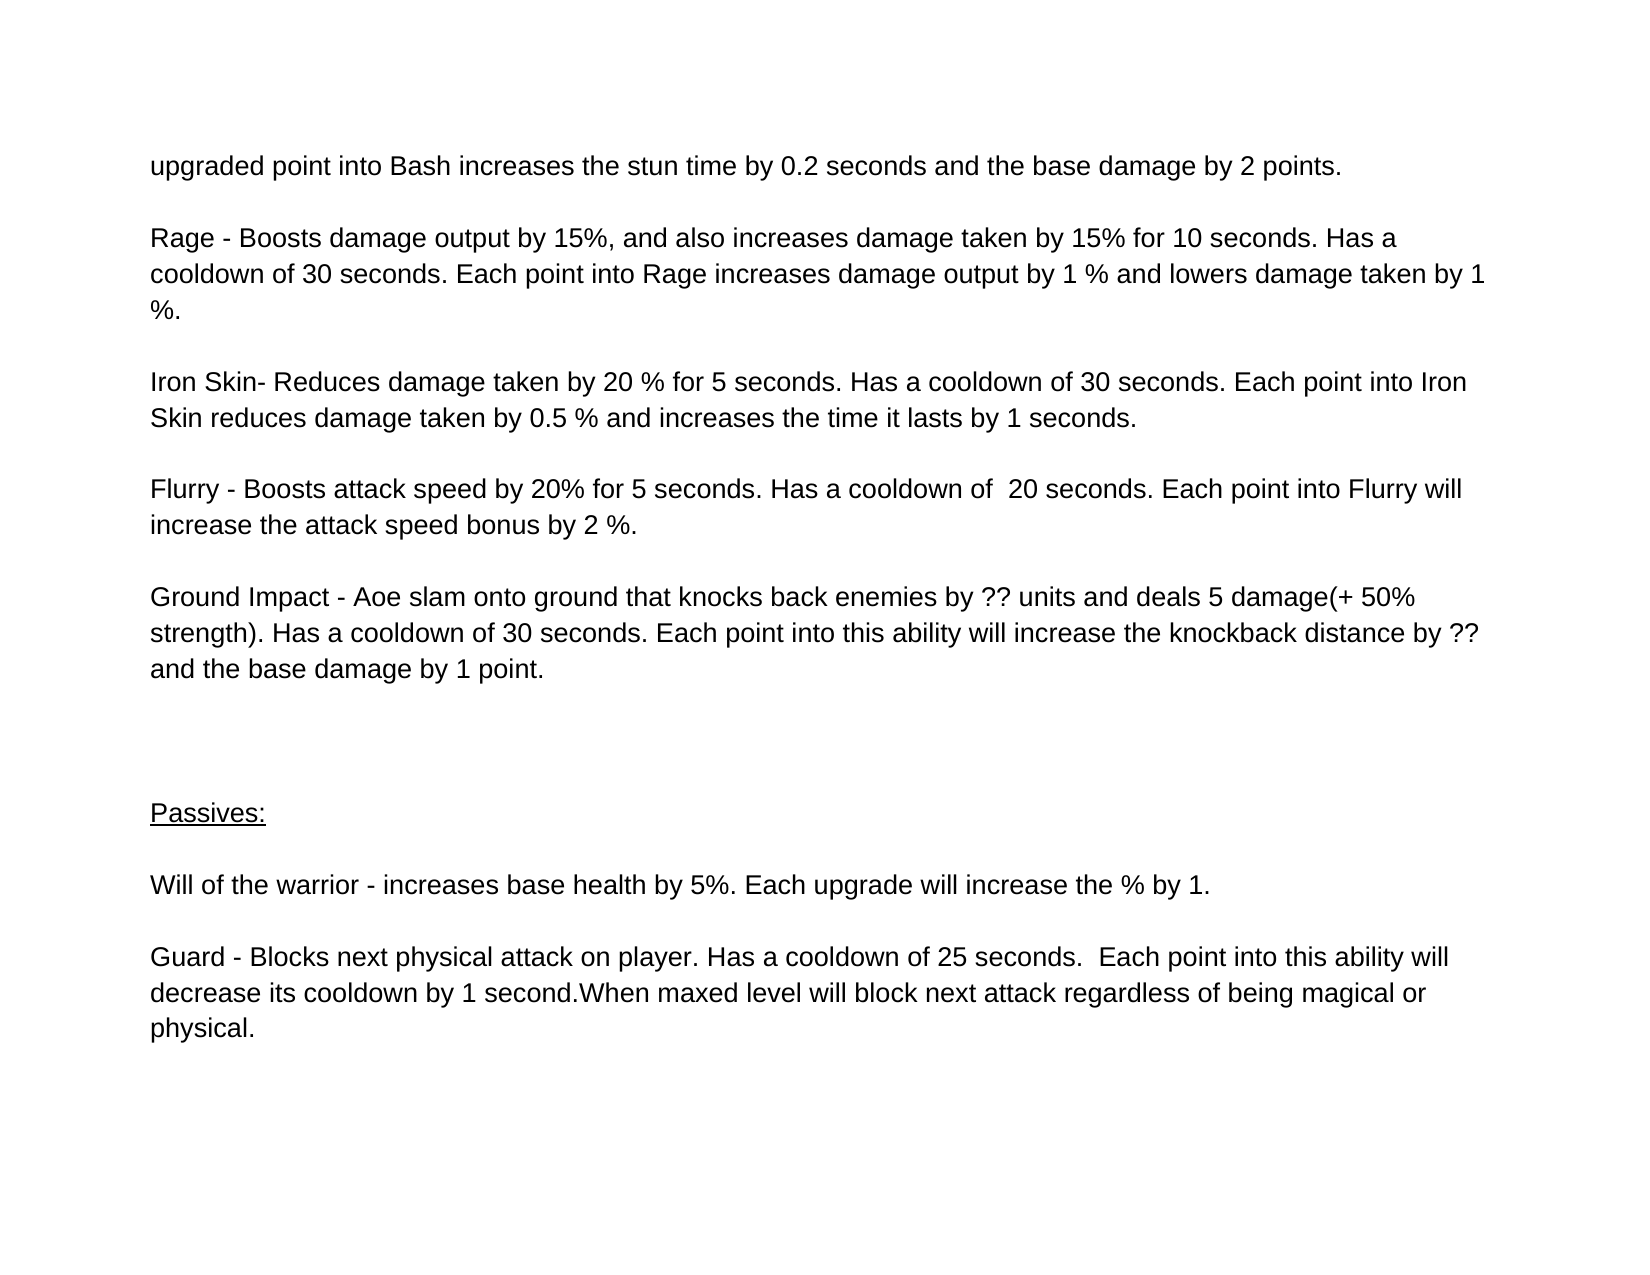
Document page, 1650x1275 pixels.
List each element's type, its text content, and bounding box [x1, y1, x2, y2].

text Will of the warrior - increases base health by 5%. Each upgrade will increase the % by 1. [150, 869, 1500, 900]
text Ground Impact - Aoe slam onto ground that knocks back enemies by ?? units and deals 5 damage(+ 50% strength). Has a cooldown of 30 seconds. Each point into this ability will increase the knockback distance by ?? and the base damage by 1 point. [150, 581, 1500, 684]
text Passives: [150, 797, 1500, 828]
text Flurry - Boosts attack speed by 20% for 5 seconds. Has a cooldown of 20 seconds. Each point into Flurry will increase the attack speed bonus by 2 %. [150, 473, 1500, 541]
text Guard - Blocks next physical attack on player. Has a cooldown of 25 seconds. Each point into this ability will decrease its cooldown by 1 second.When maxed level will block next attack regardless of being magical or physical. [150, 941, 1500, 1044]
text Iron Skin- Reduces damage taken by 20 % for 5 seconds. Has a cooldown of 30 seconds. Each point into Iron Skin reduces damage taken by 0.5 % and increases the time it lasts by 1 seconds. [150, 366, 1500, 433]
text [150, 150, 1500, 181]
text Rage - Boosts damage output by 15%, and also increases damage taken by 15% for 10 seconds. Has a cooldown of 30 seconds. Each point into Rage increases damage output by 1 % and lowers damage taken by 1 %. [150, 222, 1500, 325]
